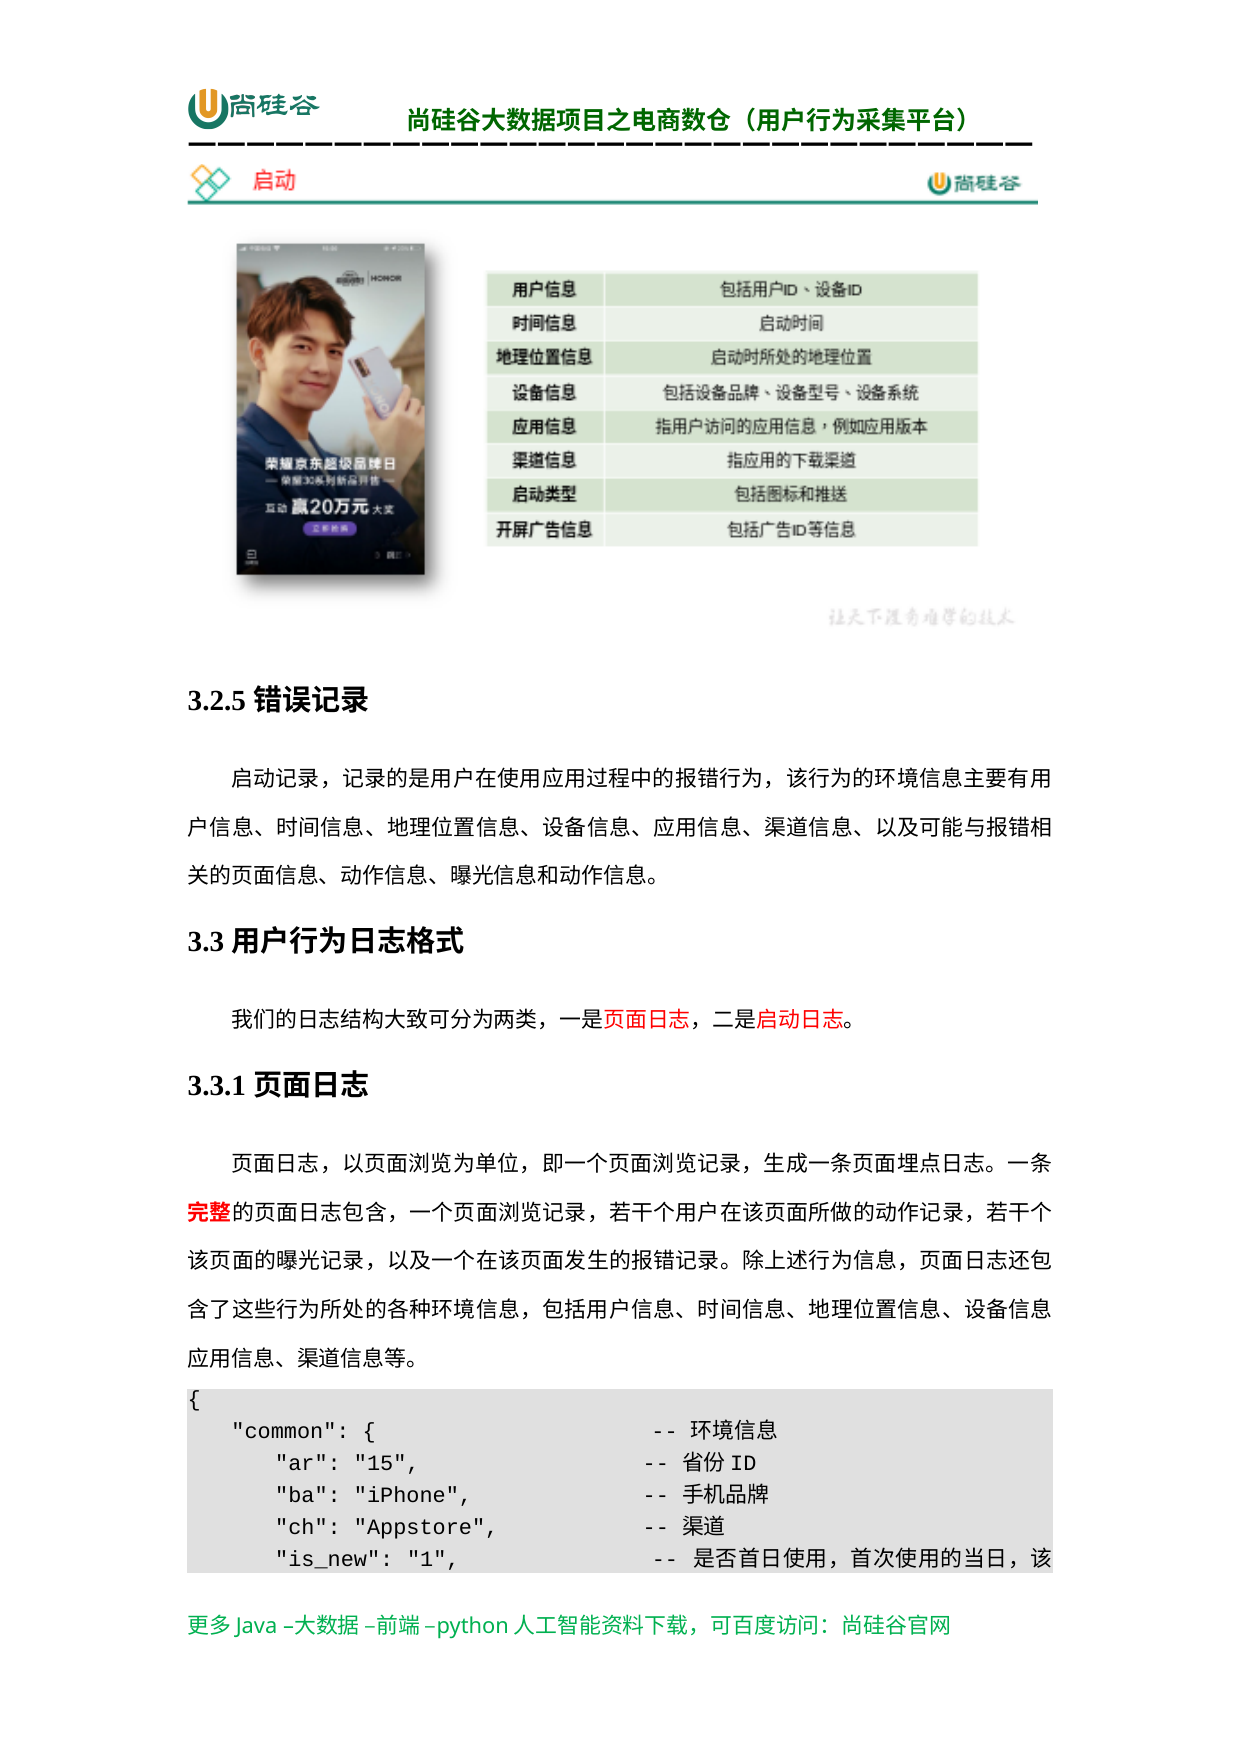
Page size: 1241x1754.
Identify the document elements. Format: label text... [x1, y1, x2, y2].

subtitle 3.3 用户行为日志格式 [187, 906, 1053, 971]
subtitle 3.2.5 错误记录 [187, 665, 1053, 730]
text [187, 1541, 1053, 1573]
text "ar": "15", -- 省份ID [187, 1445, 1053, 1477]
text "common": { -- 环境信息 [187, 1413, 1053, 1445]
text 启动记录，记录的是用户在使用应用过程中的报错行为，该行为的环境信息主要有用户信息、时间信息、地理位置信息、设备信息、应用信息、渠道信息、以及可能与报错相关的页面信息、动作信息、曝光信息和动作信息。 [187, 760, 1053, 890]
text "ba": "iPhone", -- 手机品牌 [187, 1477, 1053, 1509]
text { [187, 1389, 1053, 1413]
subtitle 3.3.1 页面日志 [187, 1050, 1053, 1115]
text "ch": "Appstore", -- 渠道 [187, 1509, 1053, 1541]
text 页面日志，以页面浏览为单位，即一个页面浏览记录，生成一条页面埋点日志。一条完整的页面日志包含，一个页面浏览记录，若干个用户在该页面所做的动作记录，若干个该页面的曝光记录，以及一个在该页面发生的报错记录。除上述行为信息，页面日志还包含了这些行为所处的各种环境信息，包括用户信息、时间信息、地理位置信息、设备信息、应用信息、渠道信息等。 [187, 1145, 1053, 1373]
text 我们的日志结构大致可分为两类，一是页面日志，二是启动日志。 [187, 1002, 1053, 1034]
